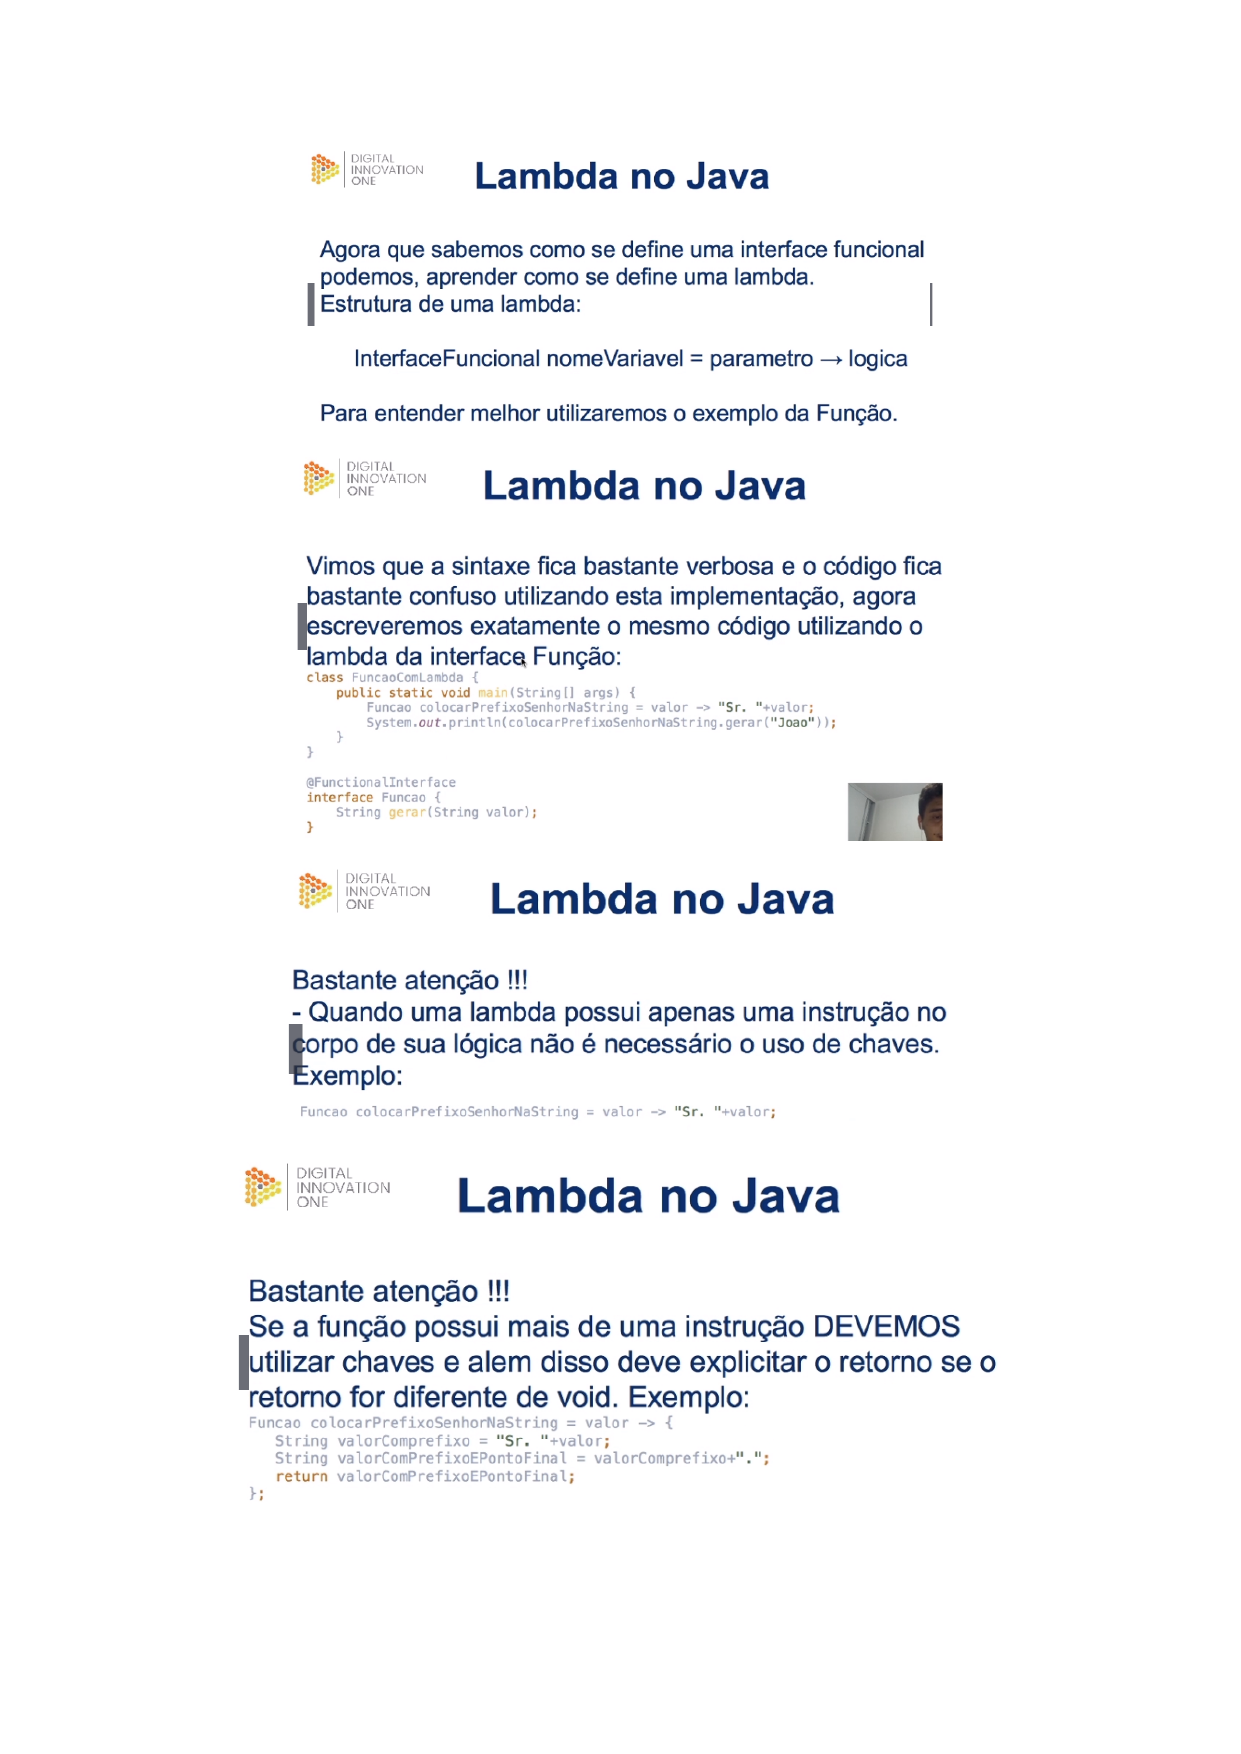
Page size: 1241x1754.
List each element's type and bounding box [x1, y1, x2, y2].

picture [307, 147, 933, 438]
picture [238, 1158, 1002, 1512]
picture [288, 859, 952, 1140]
picture [297, 456, 943, 841]
